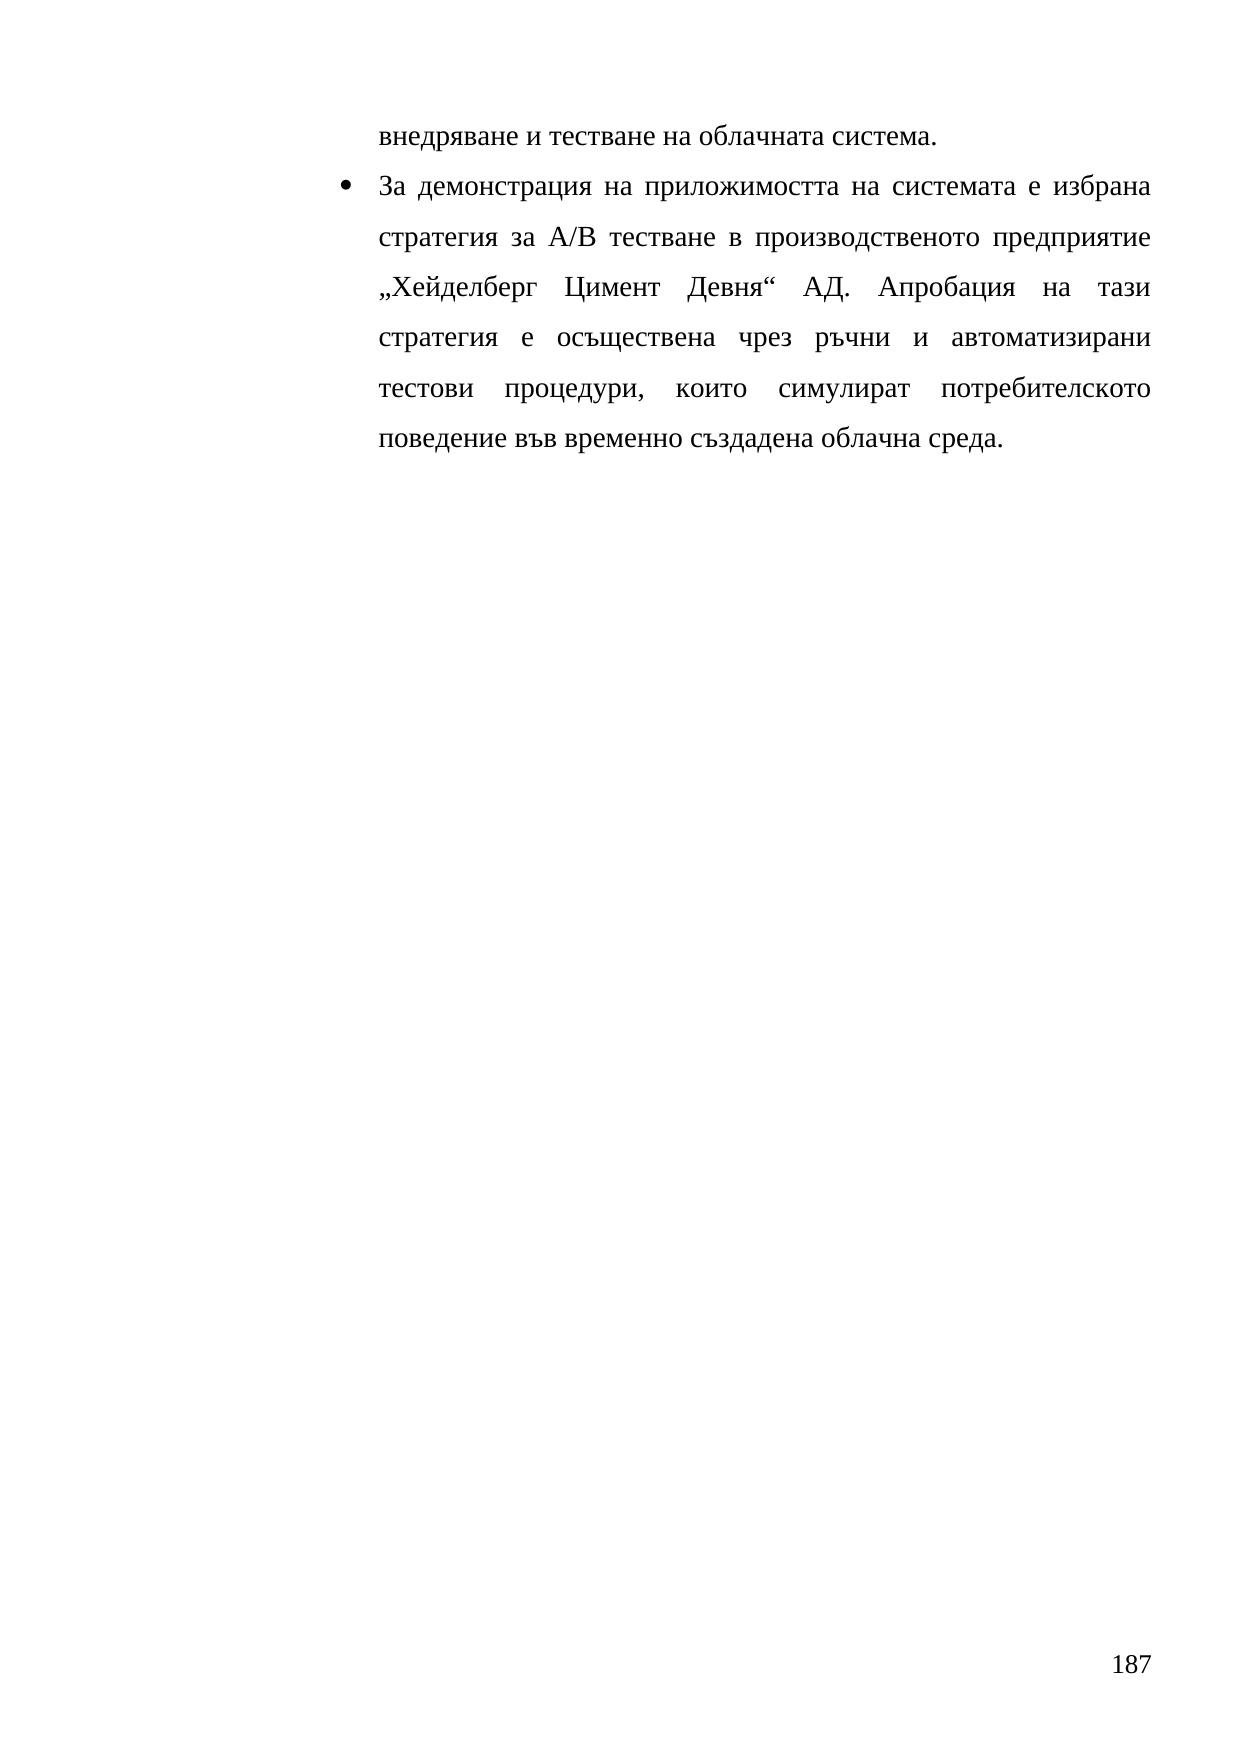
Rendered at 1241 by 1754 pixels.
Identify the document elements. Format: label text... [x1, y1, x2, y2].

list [341, 118, 1152, 152]
list За демонстрация на приложимостта на системата е избрана стратегия за A/B тестване в производственото предприятие „Хейделберг Цимент Девня“ АД. Апробация на тази стратегия е осъществена чрез ръчни и автоматизирани тестови процедури, които симулират потребителското поведение във временно създадена облачна среда. [341, 168, 1152, 454]
